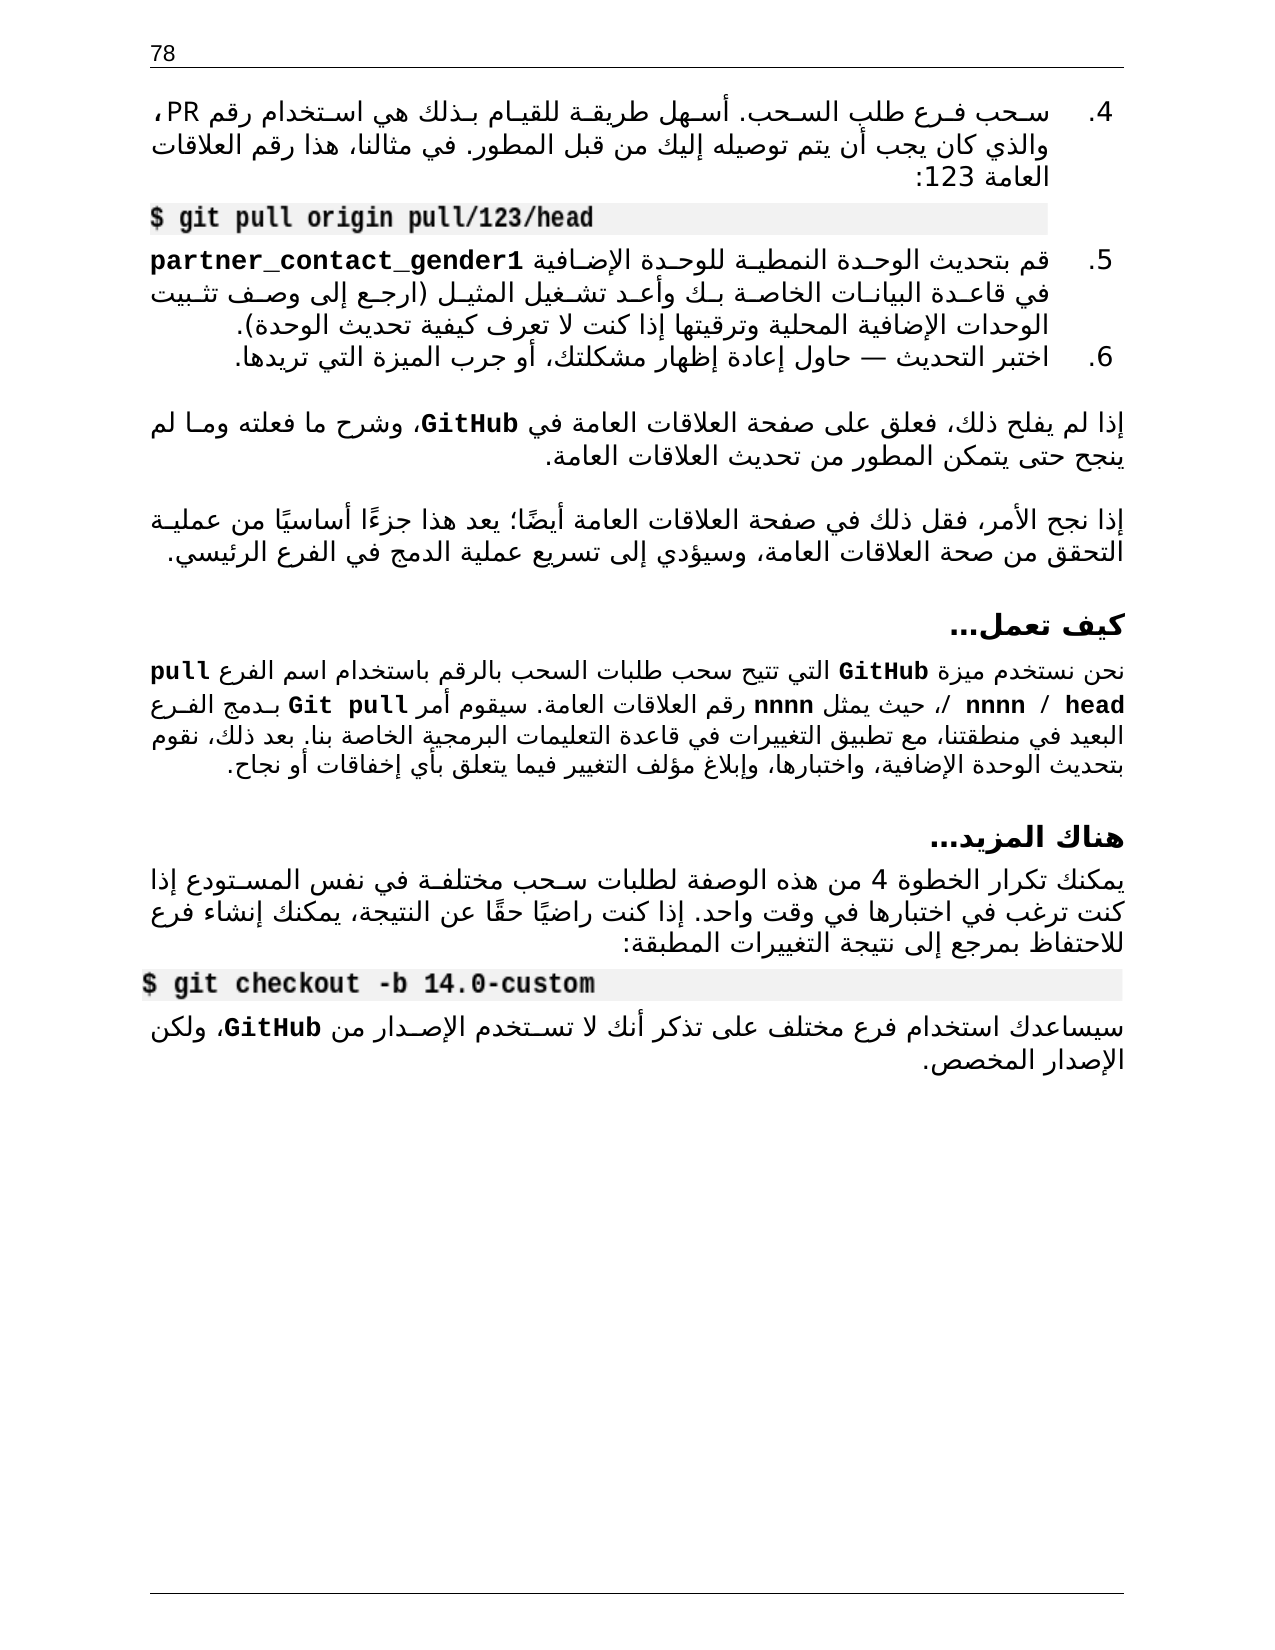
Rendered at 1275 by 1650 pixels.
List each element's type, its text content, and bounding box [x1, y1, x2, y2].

text سيساعدك استخدام فرع مختلف على تذكر أنك لا تستخدم الإصدار من GitHub، ولكن الإصدار المخصص. [150, 1011, 1125, 1076]
list اختبر التحديث — حاول إعادة إظهار مشكلتك، أو جرب الميزة التي تريدها. [150, 341, 1087, 372]
list سحب فرع طلب السحب. أسهل طريقة للقيام بذلك هي استخدام رقم PR، والذي كان يجب أن يتم توصيله إليك من قبل المطور. في مثالنا، هذا رقم العلاقات العامة 123: [150, 92, 1087, 193]
list قم بتحديث الوحدة النمطية للوحدة الإضافية partner_contact_gender1 في قاعدة البيانات الخاصة بك وأعد تشغيل المثيل (ارجع إلى وصف تثبيت الوحدات الإضافية المحلية وترقيتها إذا كنت لا تعرف كيفية تحديث الوحدة). [150, 244, 1087, 341]
text يمكنك تكرار الخطوة 4 من هذه الوصفة لطلبات سحب مختلفة في نفس المستودع إذا كنت ترغب في اختبارها في وقت واحد. إذا كنت راضيًا حقًا عن النتيجة، يمكنك إنشاء فرع للاحتفاظ بمرجع إلى نتيجة التغييرات المطبقة: [150, 865, 1125, 959]
text إذا نجح الأمر، فقل ذلك في صفحة العلاقات العامة أيضًا؛ يعد هذا جزءًا أساسيًا من عملية التحقق من صحة العلاقات العامة، وسيؤدي إلى تسريع عملية الدمج في الفرع الرئيسي. [150, 504, 1125, 568]
text نحن نستخدم ميزة GitHub التي تتيح سحب طلبات السحب بالرقم باستخدام اسم الفرع pull / nnnn / head، حيث يمثل nnnn رقم العلاقات العامة. سيقوم أمر Git pull بدمج الفرع البعيد في منطقتنا، مع تطبيق التغييرات في قاعدة التعليمات البرمجية الخاصة بنا. بعد ذلك، نقوم بتحديث الوحدة الإضافية، واختبارها، وإبلاغ مؤلف التغيير فيما يتعلق بأي إخفاقات أو نجاح. [150, 653, 1125, 779]
text إذا لم يفلح ذلك، فعلق على صفحة العلاقات العامة في GitHub، وشرح ما فعلته وما لم ينجح حتى يتمكن المطور من تحديث العلاقات العامة. [150, 407, 1125, 472]
text كيف تعمل… [150, 608, 1125, 642]
text هناك المزيد… [150, 820, 1125, 854]
